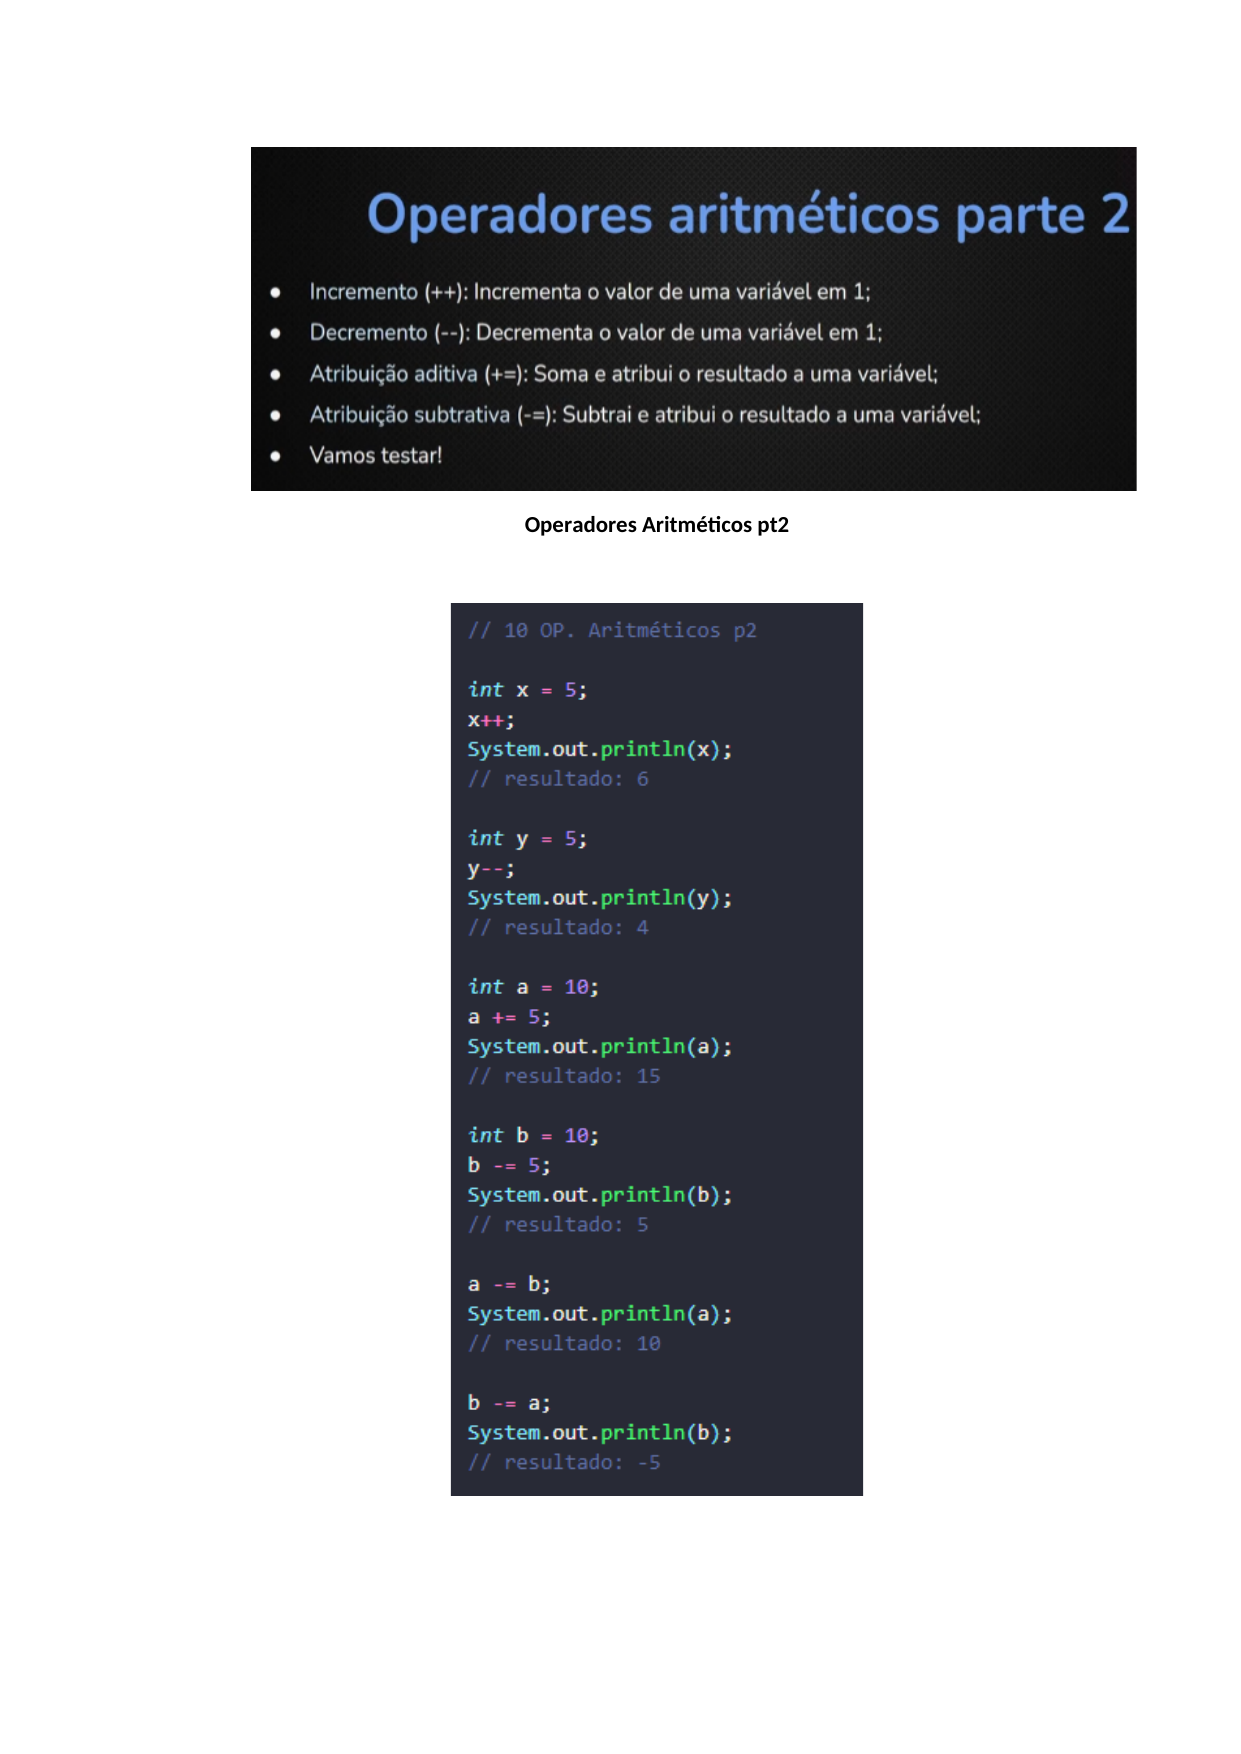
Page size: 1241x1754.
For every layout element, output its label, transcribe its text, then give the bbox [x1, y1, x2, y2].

picture [450, 603, 864, 1496]
picture [251, 147, 1137, 491]
text Operadores Aritméticos pt2 [251, 510, 1063, 538]
